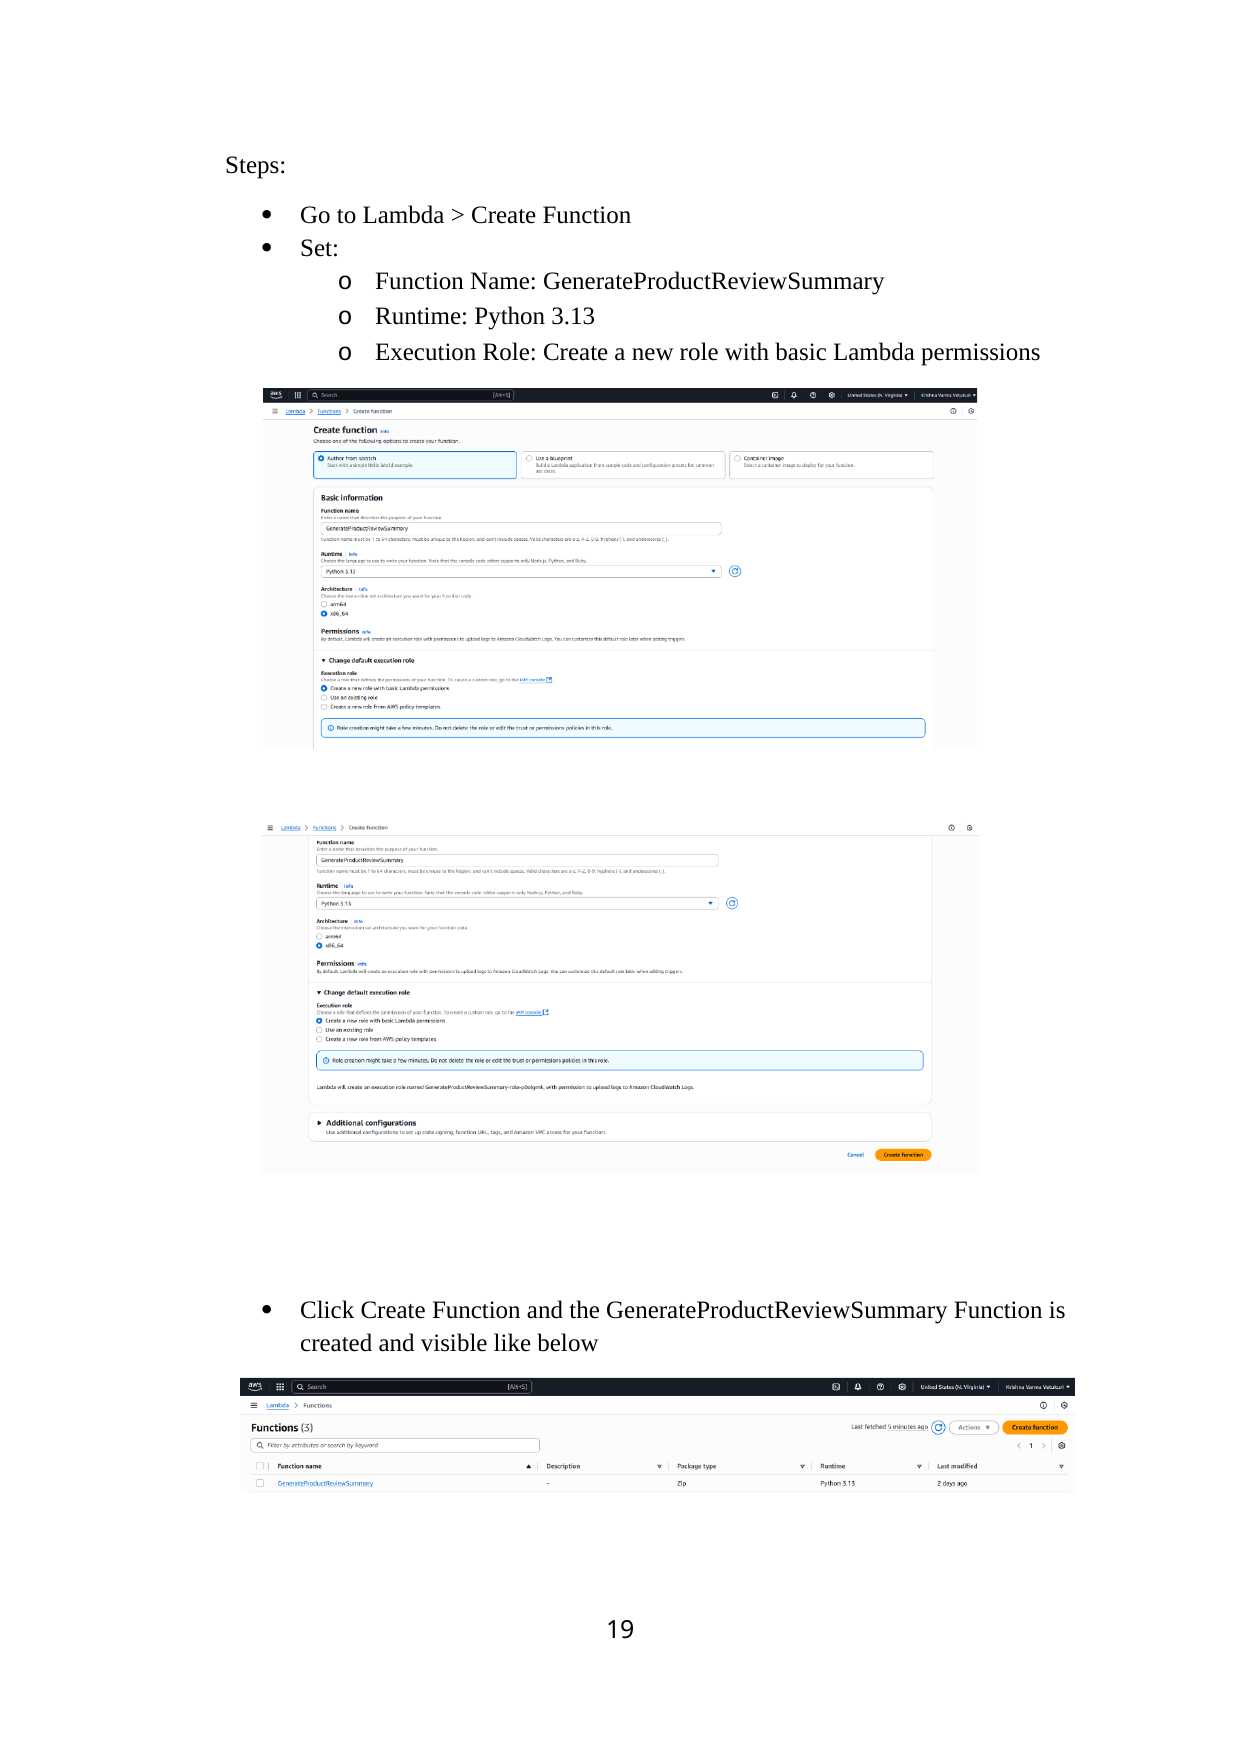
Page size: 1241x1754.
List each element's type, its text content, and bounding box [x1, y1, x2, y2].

list Click Create Function and the GenerateProductReviewSummary Function is created and visible like below [262, 1295, 1090, 1357]
list Execution Role: Create a new role with basic Lambda permissions [337, 337, 1090, 367]
list Go to Lambda > Create Function [262, 200, 1090, 228]
picture [240, 1377, 1075, 1493]
picture [260, 820, 980, 1174]
list Function Name: GenerateProductReviewSummary [337, 266, 1090, 297]
list Set: [262, 233, 1090, 261]
list Runtime: Python 3.13 [337, 301, 1090, 332]
picture [263, 388, 978, 749]
text Steps: [225, 150, 1090, 179]
